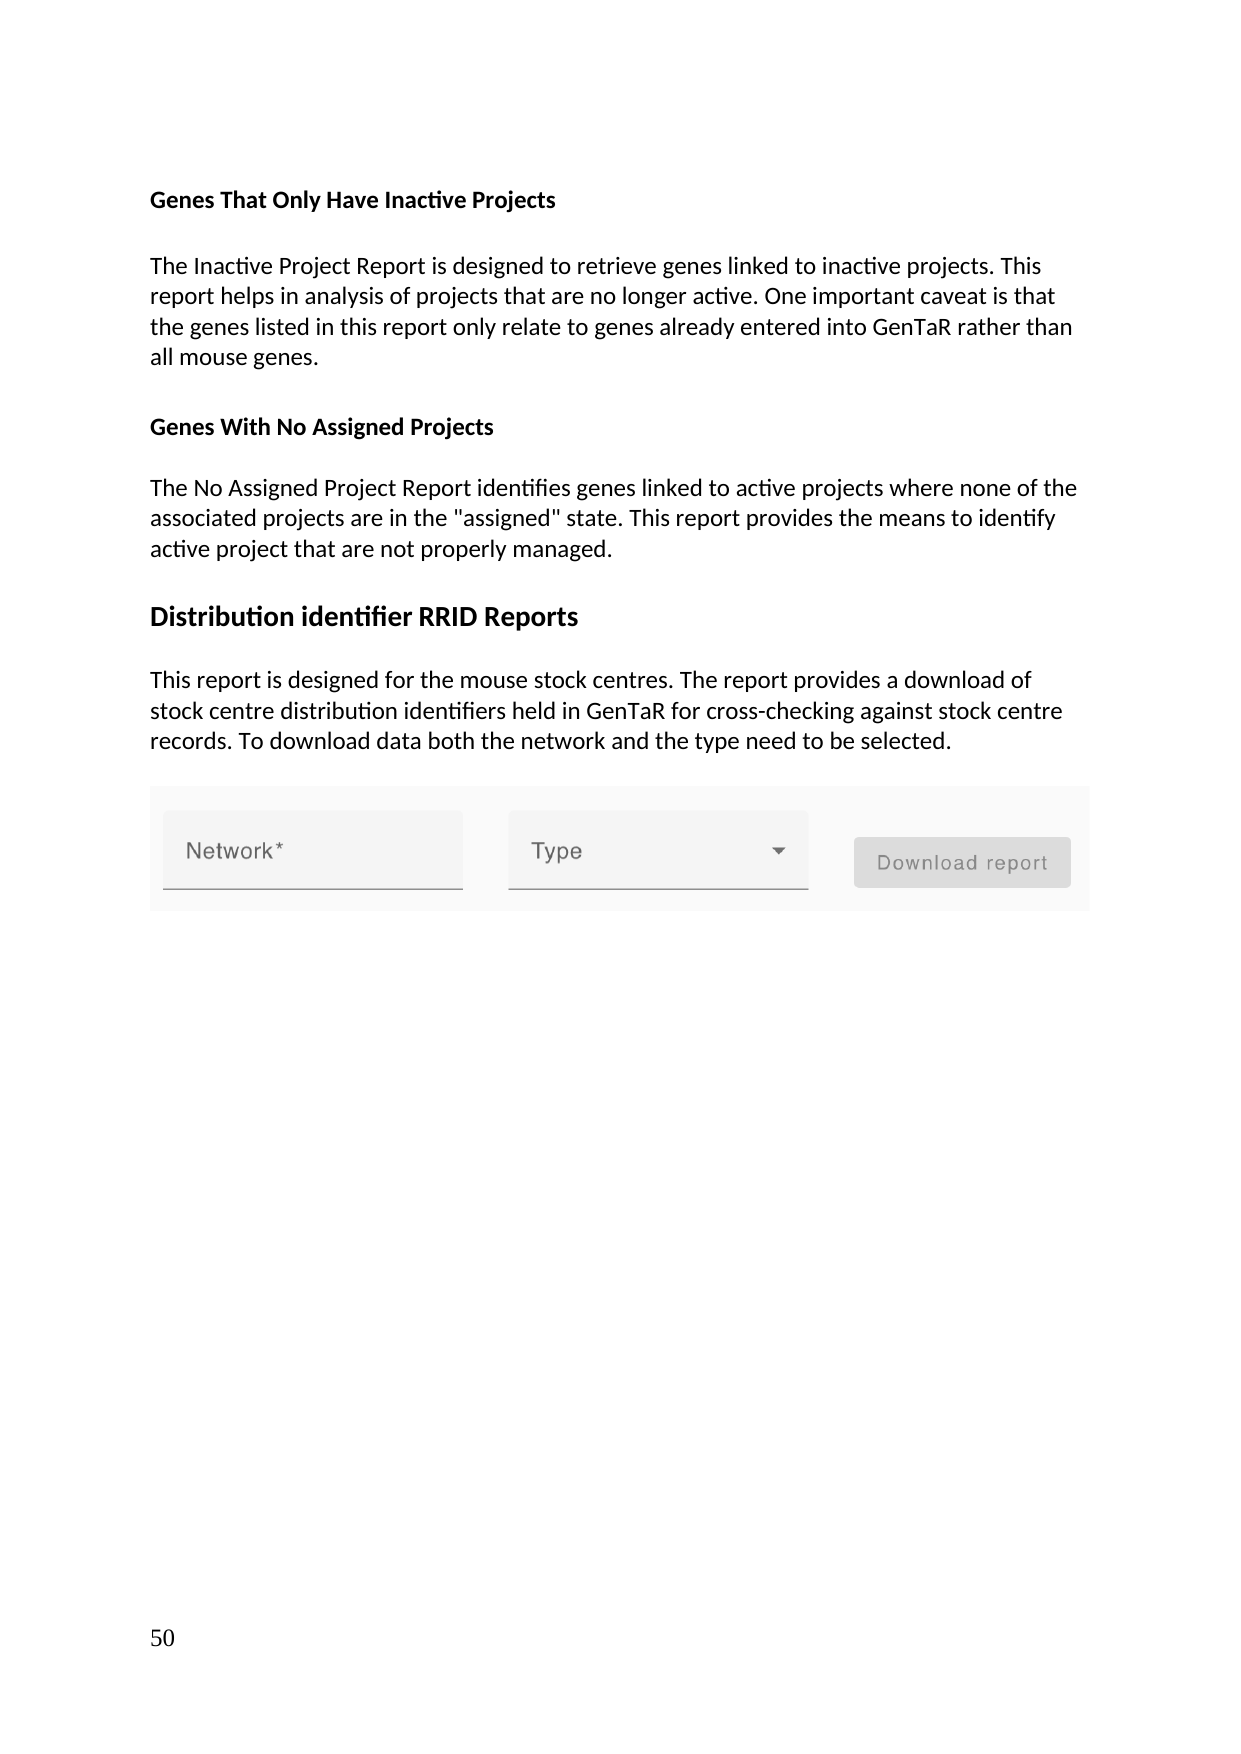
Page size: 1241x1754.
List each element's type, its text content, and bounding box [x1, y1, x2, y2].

text The No Assigned Project Report identifies genes linked to active projects where none of the associated projects are in the "assigned" state. This report provides the means to identify active project that are not properly managed. [150, 472, 1090, 563]
text The Inactive Project Report is designed to retrieve genes linked to inactive projects. This report helps in analysis of projects that are no longer active. One important caveat is that the genes listed in this report only relate to genes already entered into GenTaR rather than all mouse genes. [150, 250, 1090, 372]
text Genes That Only Have Inactive Projects [150, 185, 1090, 215]
picture [150, 786, 1090, 911]
text Genes With No Assigned Projects [150, 411, 1090, 441]
text Distribution identifier RRID Reports [150, 598, 1090, 634]
text This report is designed for the mouse stock centres. The report provides a download of stock centre distribution identifiers held in GenTaR for cross-checking against stock centre records. To download data both the network and the type need to be selected. [150, 664, 1090, 756]
